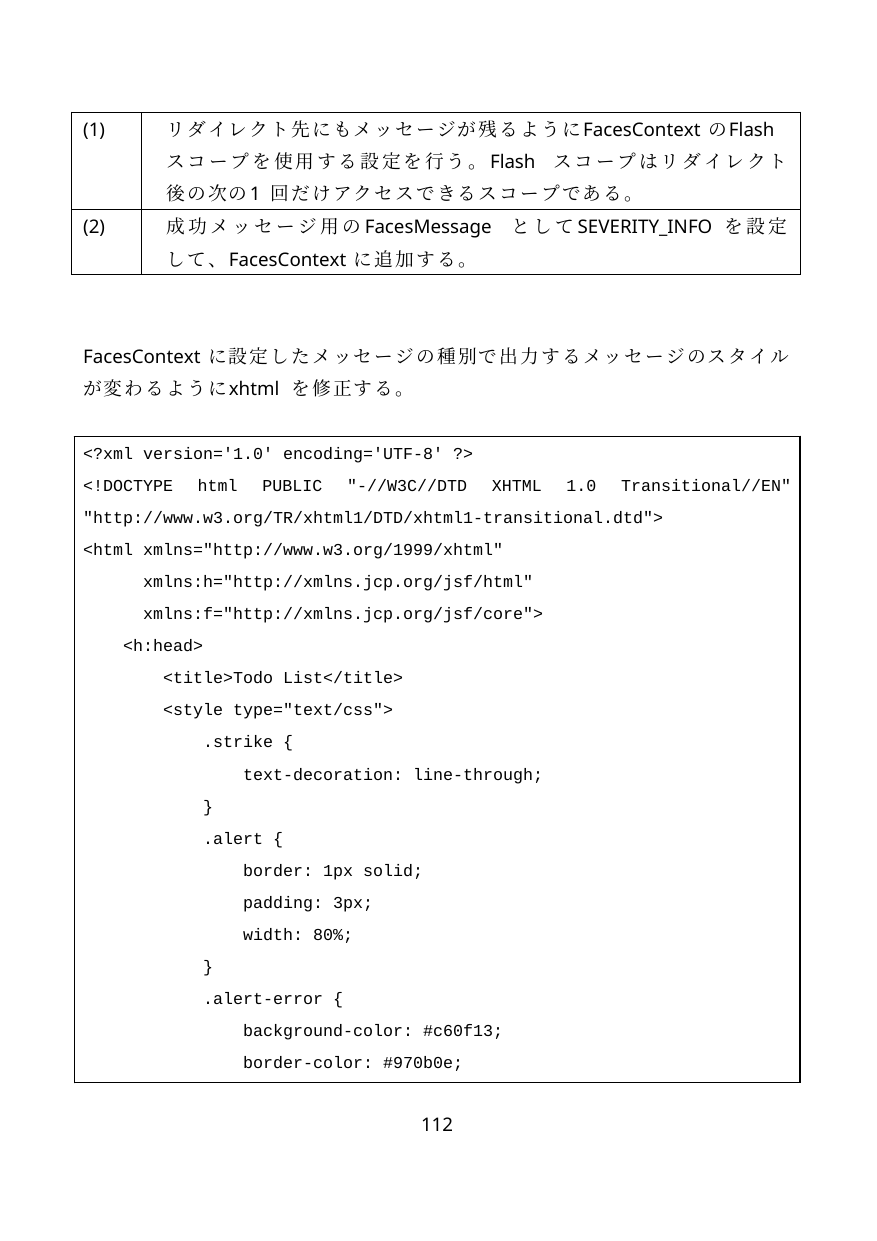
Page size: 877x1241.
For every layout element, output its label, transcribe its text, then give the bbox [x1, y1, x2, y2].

text text-decoration: line-through; [83, 759, 791, 792]
text <style type="text/css"> [83, 695, 791, 727]
table_cell 成功メッセージ用のFacesMessageとしてSEVERITY_INFOを設定して、FacesContextに追加する。 [142, 210, 800, 274]
text width: 80%; [83, 920, 791, 952]
text .alert-error { [83, 984, 791, 1016]
text border: 1px solid; [83, 856, 791, 888]
text FacesContextに設定したメッセージの種別で出力するメッセージのスタイルが変わるようにxhtmlを修正する。 [83, 339, 791, 403]
text xmlns:h="http://xmlns.jcp.org/jsf/html" [83, 567, 791, 599]
table_cell リダイレクト先にもメッセージが残るようにFacesContextのFlashスコープを使用する設定を行う。Flashスコープはリダイレクト後の次の1回だけアクセスできるスコープである。 [142, 113, 800, 209]
text <title>Todo List</title> [83, 663, 791, 695]
text <html xmlns="http://www.w3.org/1999/xhtml" [83, 535, 791, 567]
text padding: 3px; [83, 888, 791, 920]
text .strike { [83, 727, 791, 759]
text background-color: #c60f13; [83, 1016, 791, 1045]
table_cell (2) [72, 210, 141, 274]
text <h:head> [83, 631, 791, 663]
text } [83, 952, 791, 984]
text } [83, 792, 791, 824]
text border-color: #970b0e; [75, 1045, 799, 1082]
text <!DOCTYPE html PUBLIC "-//W3C//DTD XHTML 1.0 Transitional//EN" "http://www.w3.org/TR/xhtml1/DTD/xhtml1-transitional.dtd"> [83, 471, 791, 535]
table_cell (1) [72, 113, 141, 209]
text xmlns:f="http://xmlns.jcp.org/jsf/core"> [83, 599, 791, 631]
text .alert { [83, 824, 791, 856]
text <?xml version='1.0' encoding='UTF-8' ?> [75, 437, 799, 471]
